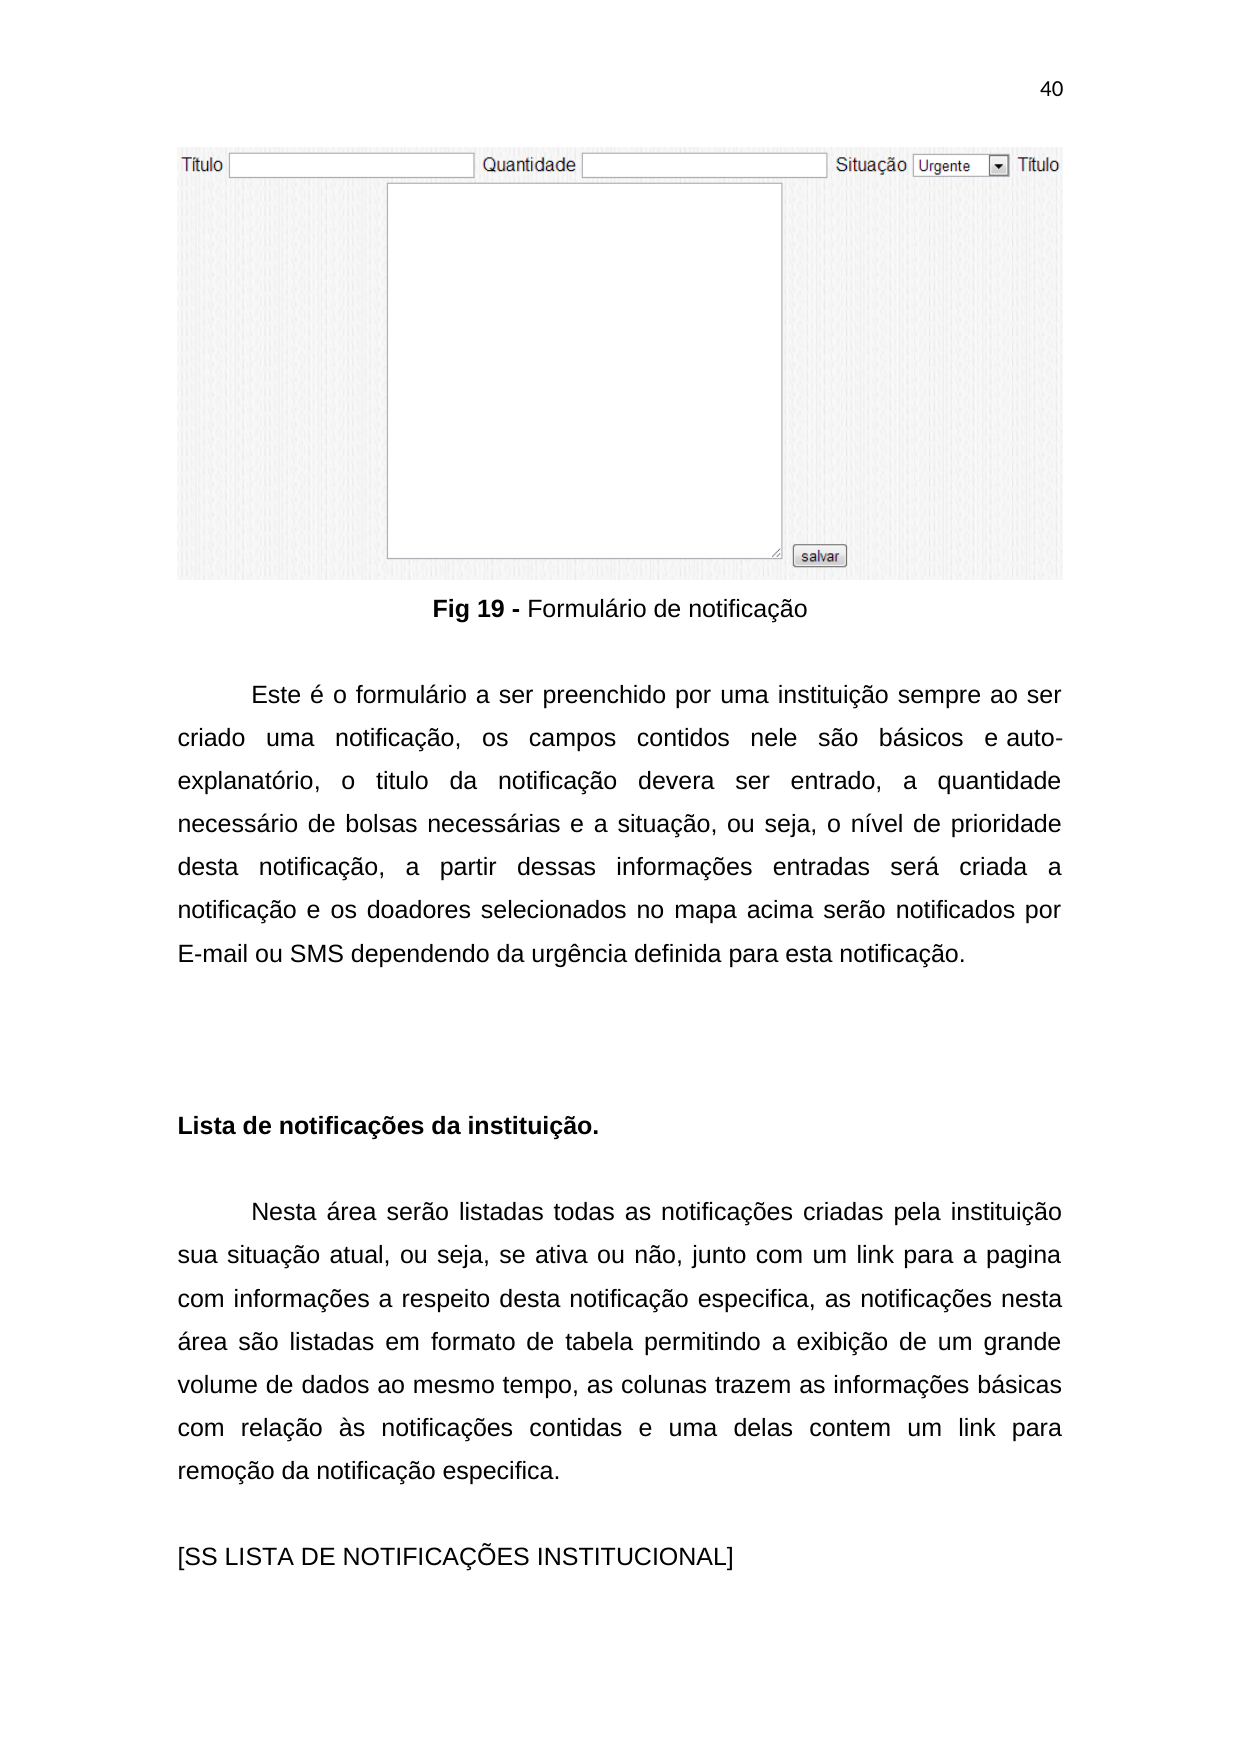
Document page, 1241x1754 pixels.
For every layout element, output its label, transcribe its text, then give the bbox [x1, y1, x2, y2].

text Lista de notificações da instituição. [177, 1111, 1063, 1140]
text Nesta área serão listadas todas as notificações criadas pela instituição sua situação atual, ou seja, se ativa ou não, junto com um link para a pagina com informações a respeito desta notificação especifica, as notificações nesta área são listadas em formato de tabela permitindo a exibição de um grande volume de dados ao mesmo tempo, as colunas trazem as informações básicas com relação às notificações contidas e uma delas contem um link para remoção da notificação especifica. [177, 1197, 1063, 1485]
text Fig 19 - Formulário de notificação [177, 594, 1063, 622]
picture [177, 147, 1063, 580]
text Este é o formulário a ser preenchido por uma instituição sempre ao ser criado uma notificação, os campos contidos nele são básicos e auto-explanatório, o titulo da notificação devera ser entrado, a quantidade necessário de bolsas necessárias e a situação, ou seja, o nível de prioridade desta notificação, a partir dessas informações entradas será criada a notificação e os doadores selecionados no mapa acima serão notificados por E-mail ou SMS dependendo da urgência definida para esta notificação. [177, 680, 1063, 967]
text [SS LISTA DE NOTIFICAÇÕES INSTITUCIONAL] [177, 1542, 1063, 1571]
